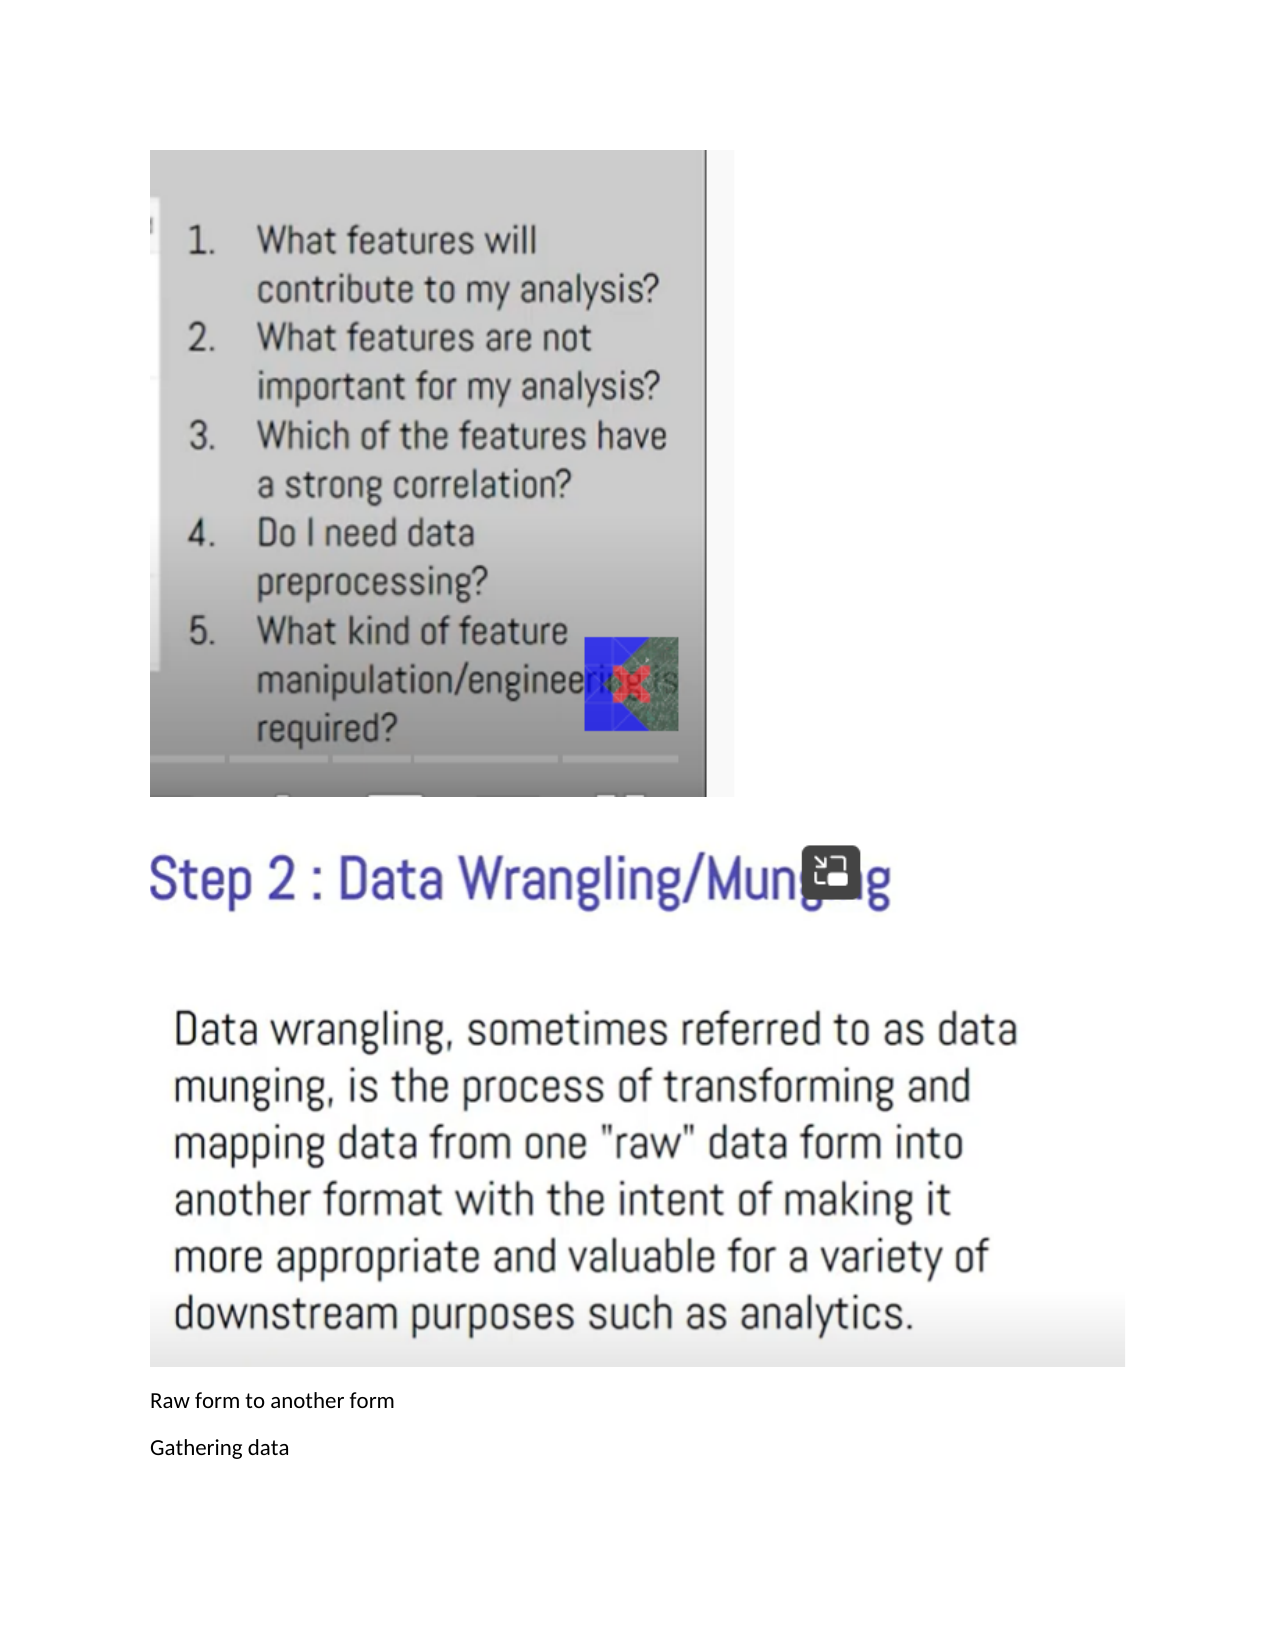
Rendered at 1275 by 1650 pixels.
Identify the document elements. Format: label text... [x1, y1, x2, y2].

text Raw form to another form [150, 1386, 1125, 1414]
picture [150, 815, 1125, 1367]
text Gathering data [150, 1433, 1125, 1461]
picture [150, 150, 735, 797]
